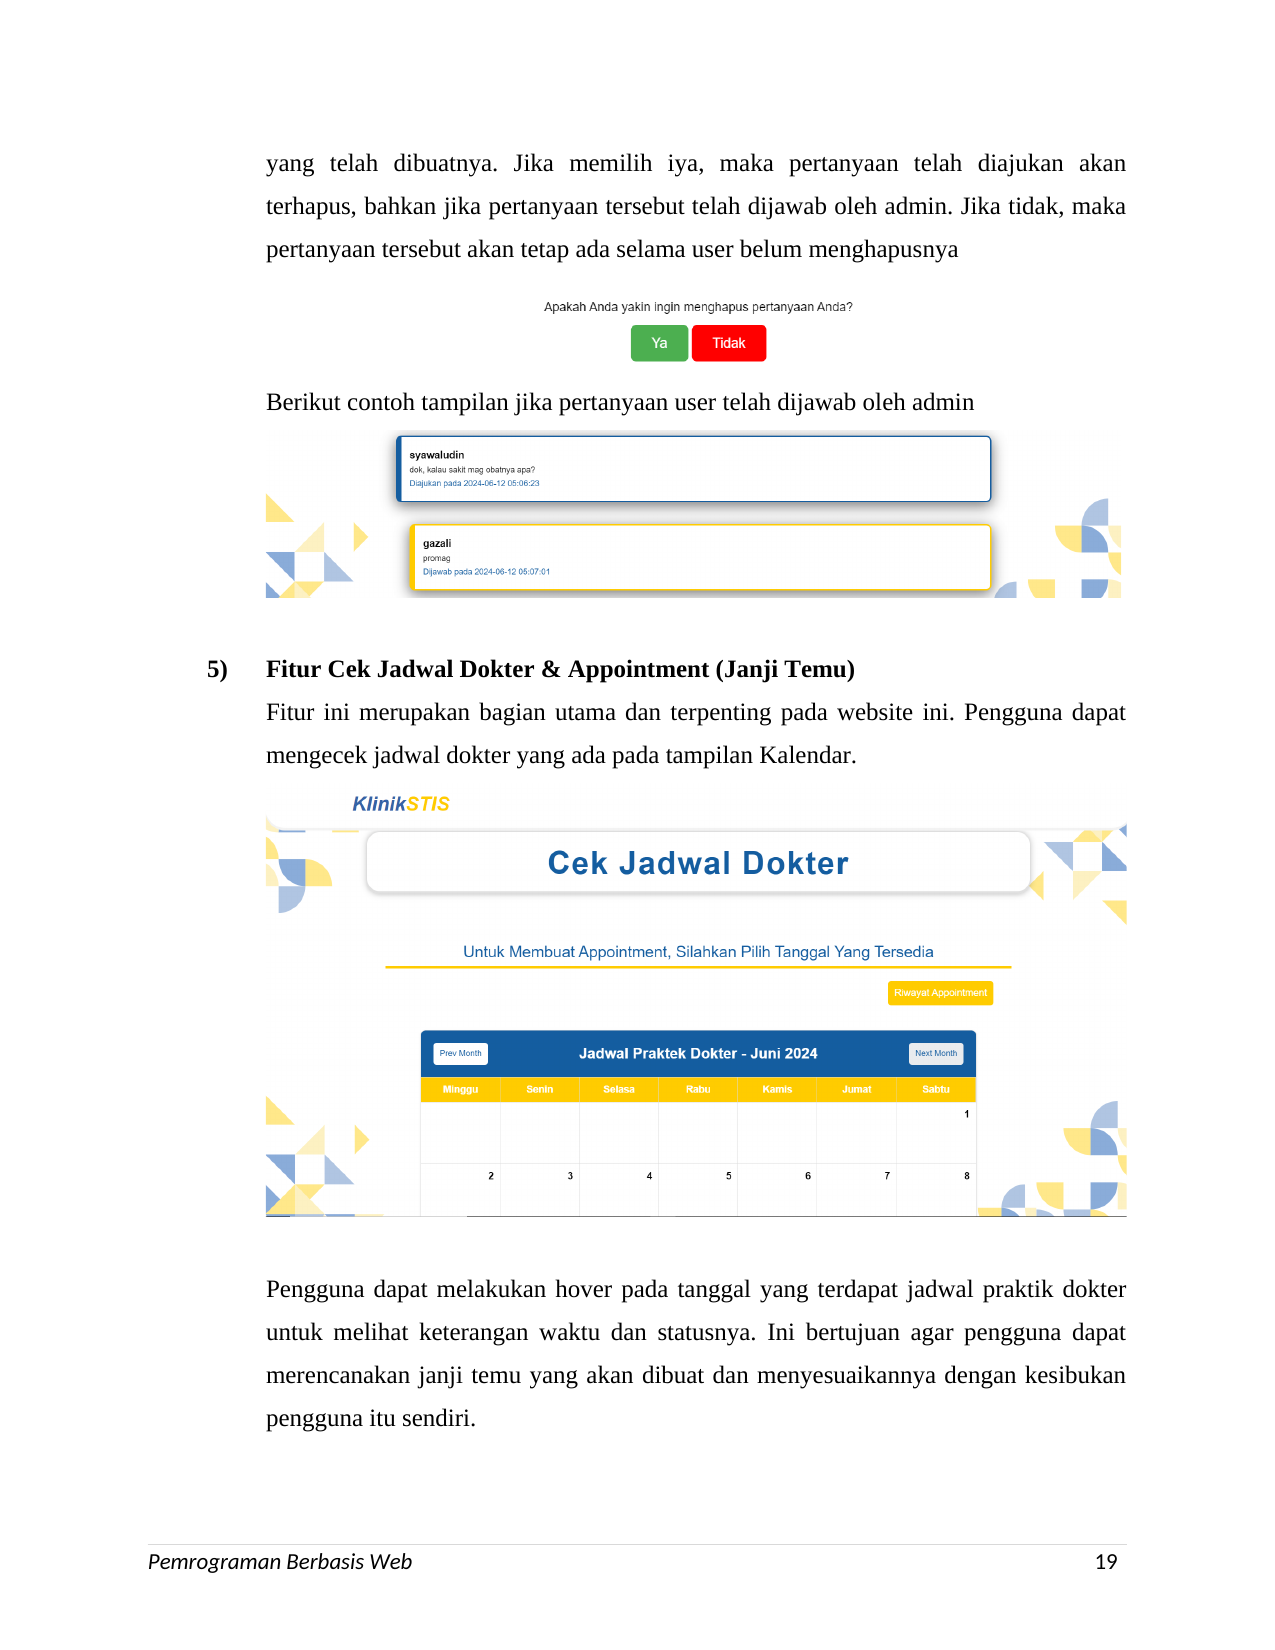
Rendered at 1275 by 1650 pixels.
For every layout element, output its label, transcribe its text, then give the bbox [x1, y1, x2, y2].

picture [265, 783, 1127, 1217]
picture [265, 430, 1122, 598]
list Pengguna dapat melakukan hover pada tanggal yang terdapat jadwal praktik dokter untuk melihat keterangan waktu dan statusnya. Ini bertujuan agar pengguna dapat merencanakan janji temu yang akan dibuat dan menyesuaikannya dengan kesibukan pengguna itu sendiri. [266, 1274, 1127, 1432]
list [266, 148, 1127, 263]
list Fitur ini merupakan bagian utama dan terpenting pada website ini. Pengguna dapat mengecek jadwal dokter yang ada pada tampilan Kalendar. [266, 697, 1127, 769]
list Fitur Cek Jadwal Dokter & Appointment (Janji Temu) [207, 654, 1127, 683]
list Berikut contoh tampilan jika pertanyaan user telah dijawab oleh admin [266, 387, 1127, 416]
picture [527, 277, 867, 374]
